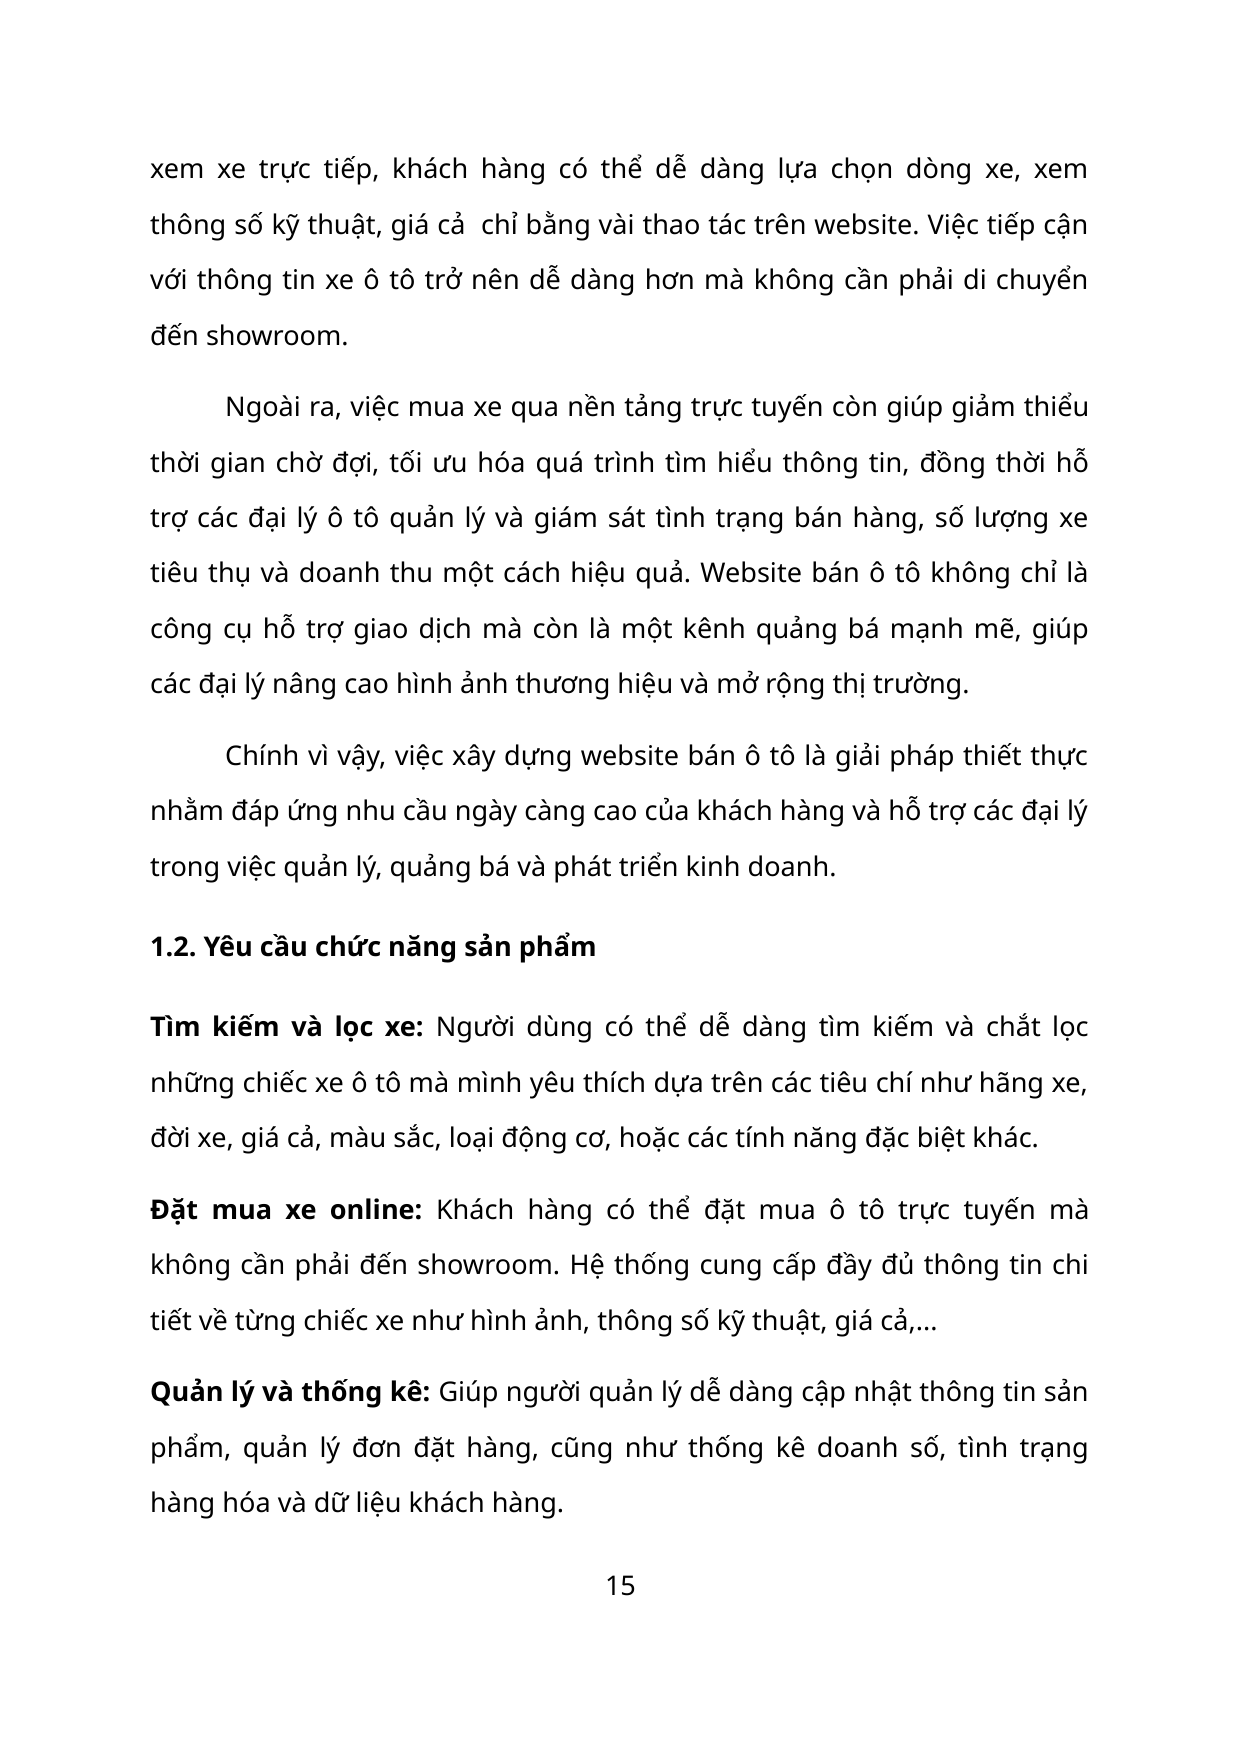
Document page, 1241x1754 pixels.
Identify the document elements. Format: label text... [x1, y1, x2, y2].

subtitle 1.2. Yêu cầu chức năng sản phẩm [150, 927, 1090, 964]
text Ngoài ra, việc mua xe qua nền tảng trực tuyến còn giúp giảm thiểu thời gian chờ đợi, tối ưu hóa quá trình tìm hiểu thông tin, đồng thời hỗ trợ các đại lý ô tô quản lý và giám sát tình trạng bán hàng, số lượng xe tiêu thụ và doanh thu một cách hiệu quả. Website bán ô tô không chỉ là công cụ hỗ trợ giao dịch mà còn là một kênh quảng bá mạnh mẽ, giúp các đại lý nâng cao hình ảnh thương hiệu và mở rộng thị trường. [150, 388, 1090, 701]
text Đặt mua xe online: Khách hàng có thể đặt mua ô tô trực tuyến mà không cần phải đến showroom. Hệ thống cung cấp đầy đủ thông tin chi tiết về từng chiếc xe như hình ảnh, thông số kỹ thuật, giá cả,... [150, 1190, 1090, 1338]
text Chính vì vậy, việc xây dựng website bán ô tô là giải pháp thiết thực nhằm đáp ứng nhu cầu ngày càng cao của khách hàng và hỗ trợ các đại lý trong việc quản lý, quảng bá và phát triển kinh doanh. [150, 736, 1090, 884]
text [150, 150, 1090, 353]
text Quản lý và thống kê: Giúp người quản lý dễ dàng cập nhật thông tin sản phẩm, quản lý đơn đặt hàng, cũng như thống kê doanh số, tình trạng hàng hóa và dữ liệu khách hàng. [150, 1373, 1090, 1520]
text Tìm kiếm và lọc xe: Người dùng có thể dễ dàng tìm kiếm và chắt lọc những chiếc xe ô tô mà mình yêu thích dựa trên các tiêu chí như hãng xe, đời xe, giá cả, màu sắc, loại động cơ, hoặc các tính năng đặc biệt khác. [150, 1008, 1090, 1155]
